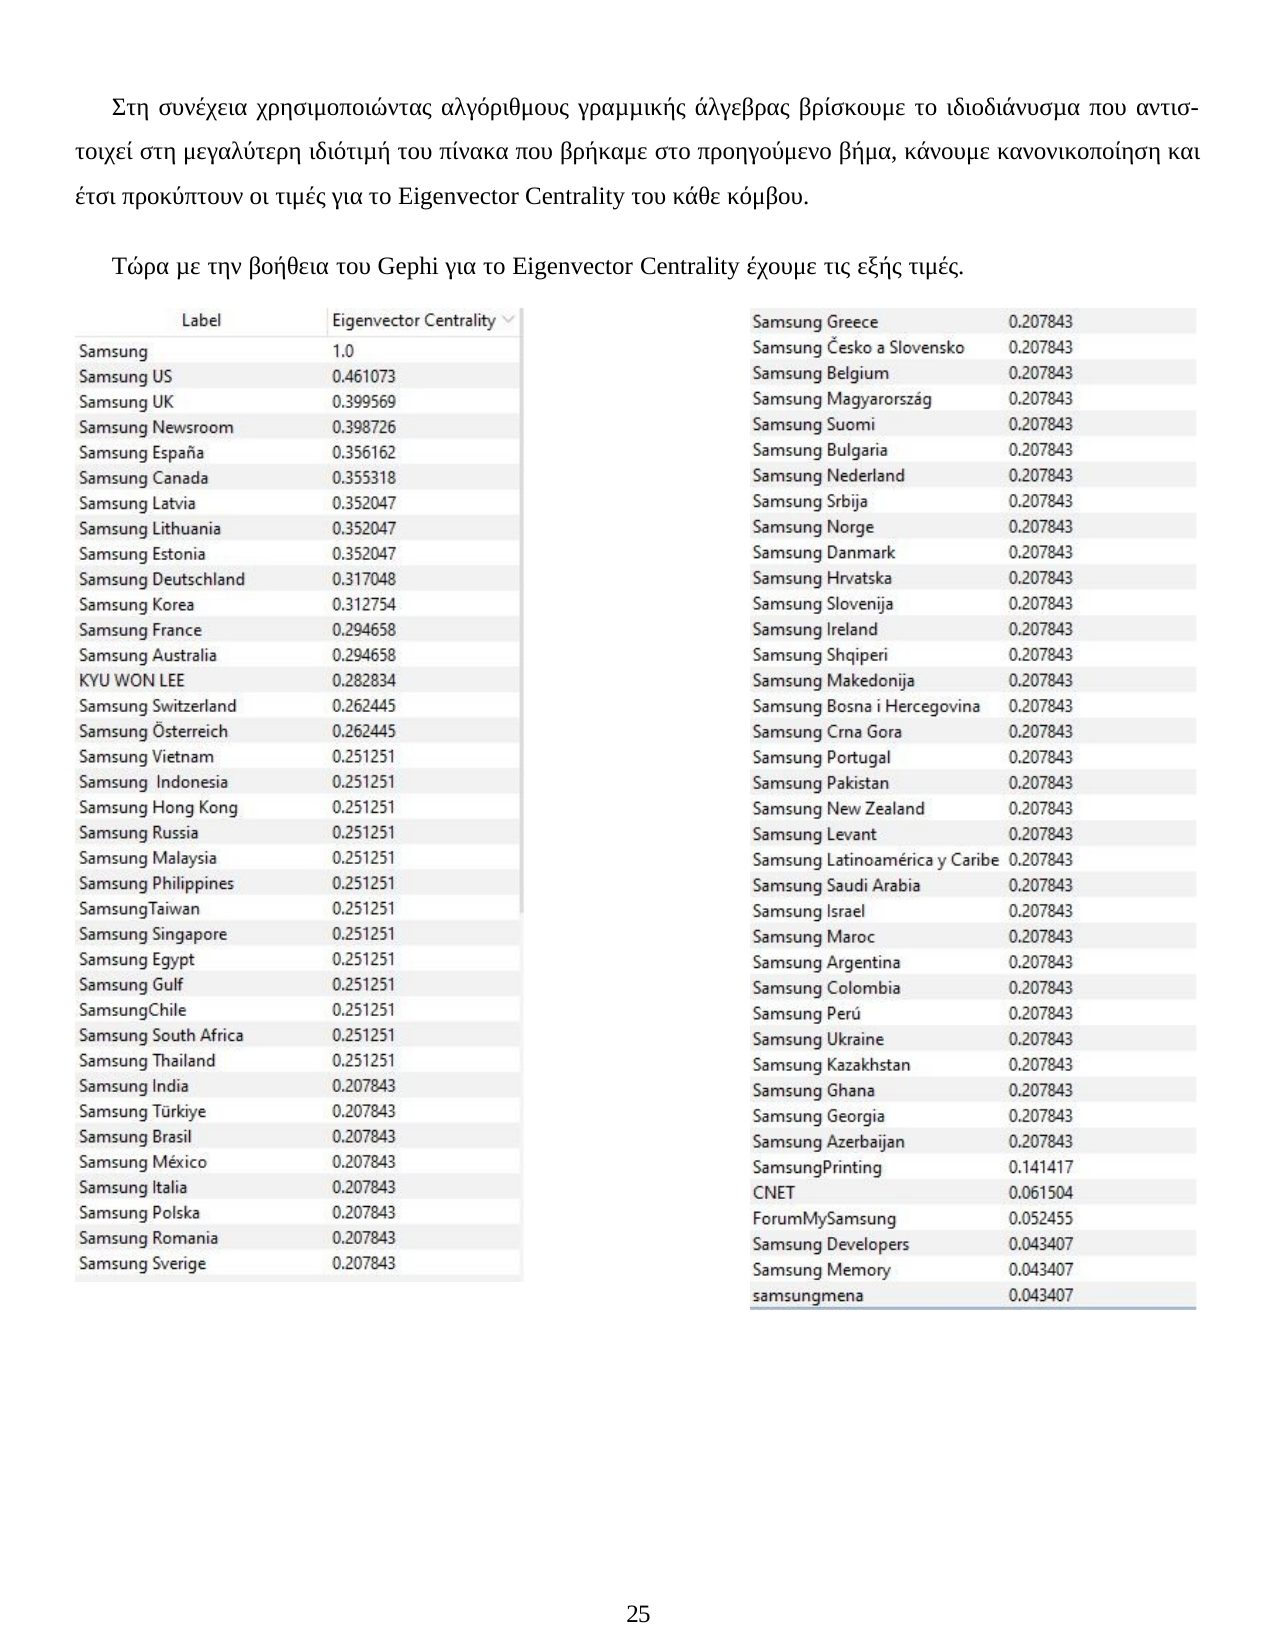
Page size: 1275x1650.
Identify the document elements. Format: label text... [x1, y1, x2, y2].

picture [750, 308, 1197, 1310]
text Στη συνέχεια χρησιμοποιώντας αλγόριθμους γραµµικής άλγεβρας βρίσκουμε το ιδιοδιάνυσµα που αντισ- τοιχεί στη μεγαλύτερη ιδιότιµή του πίνακα που βρήκαμε στο προηγούμενο βήμα, κάνουμε κανονικοποίηση και έτσι προκύπτουν οι τιμές για το Eigenvector Centrality του κάθε κόμβου. [75, 92, 1200, 210]
text Τώρα µε την βοήθεια του Gephi για το Eigenvector Centrality έχουμε τις εξής τιμές. [112, 251, 1271, 279]
picture [75, 308, 524, 1282]
